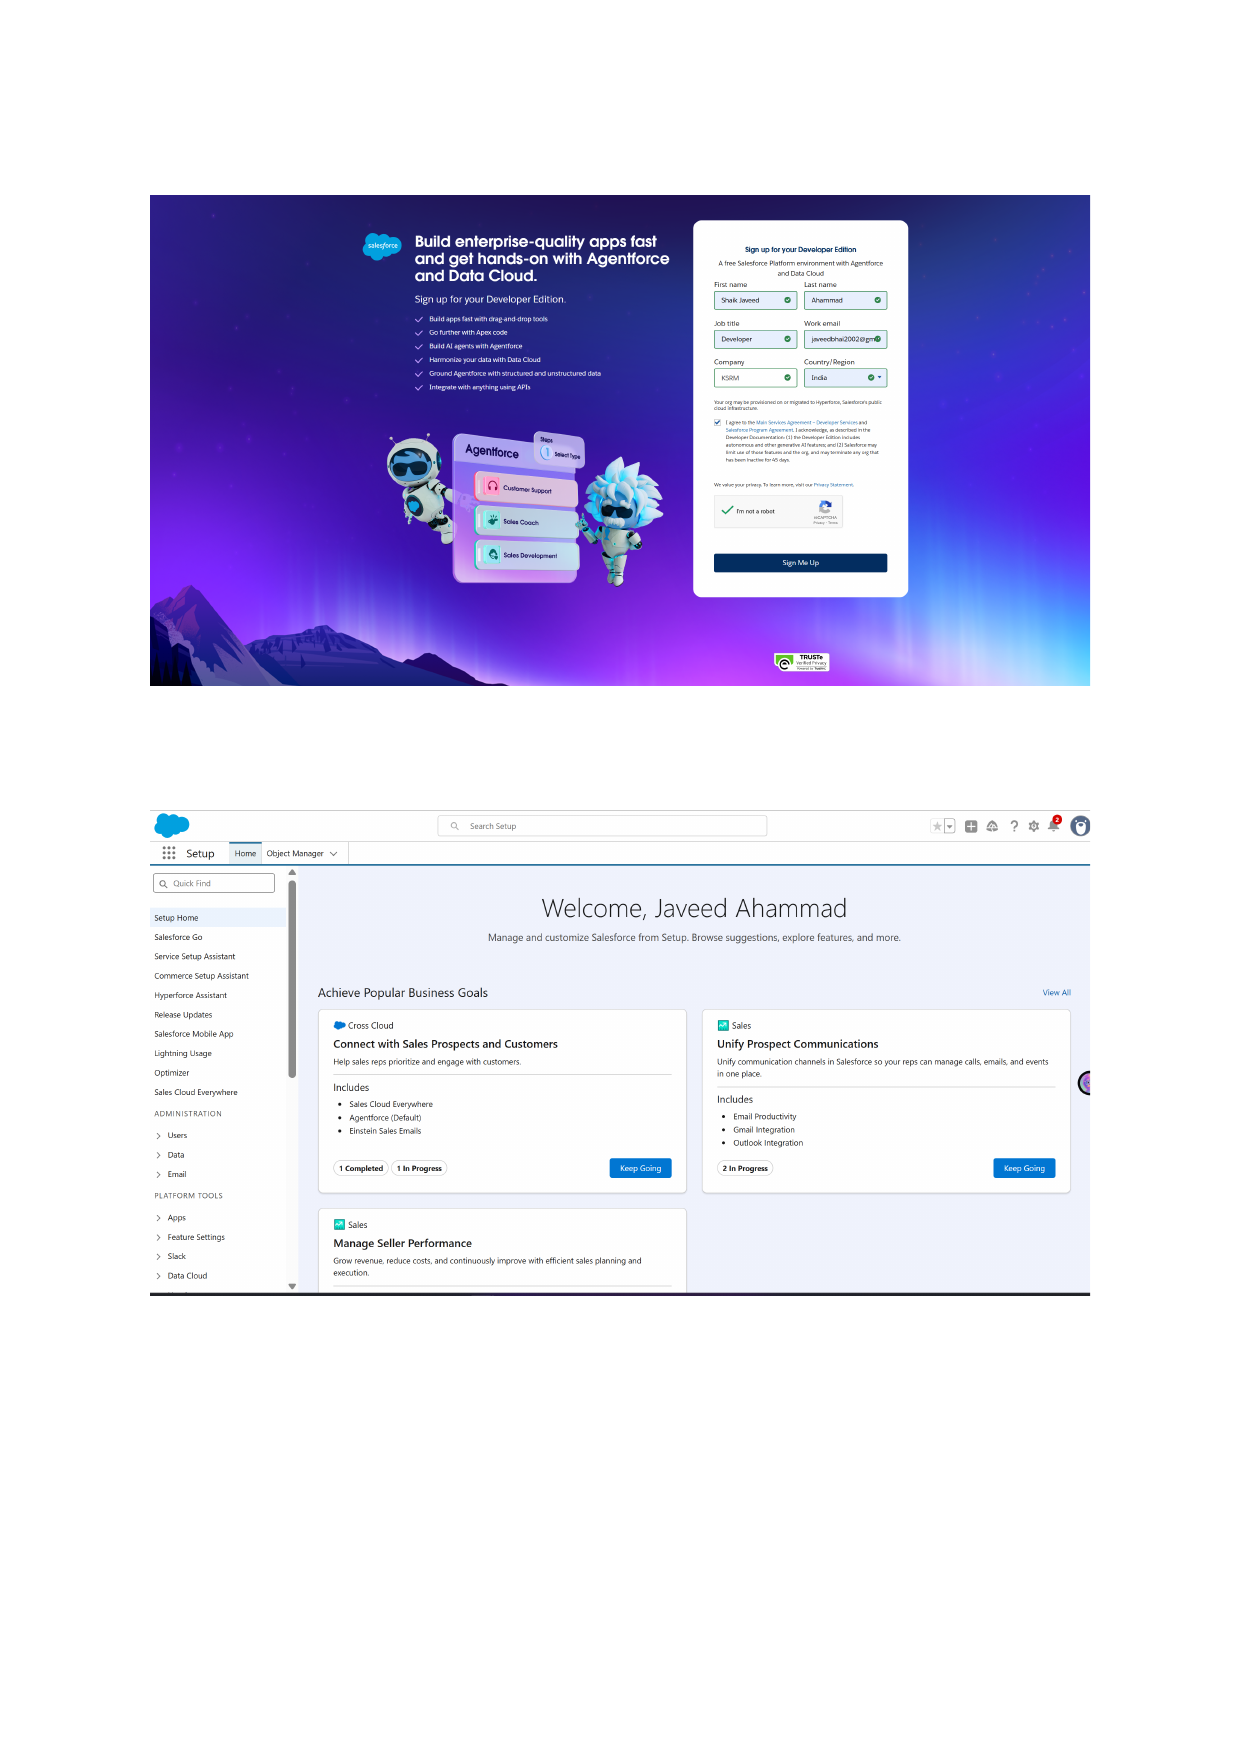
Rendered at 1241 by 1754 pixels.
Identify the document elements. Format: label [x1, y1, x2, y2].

picture [150, 810, 1091, 1296]
picture [150, 195, 1091, 686]
